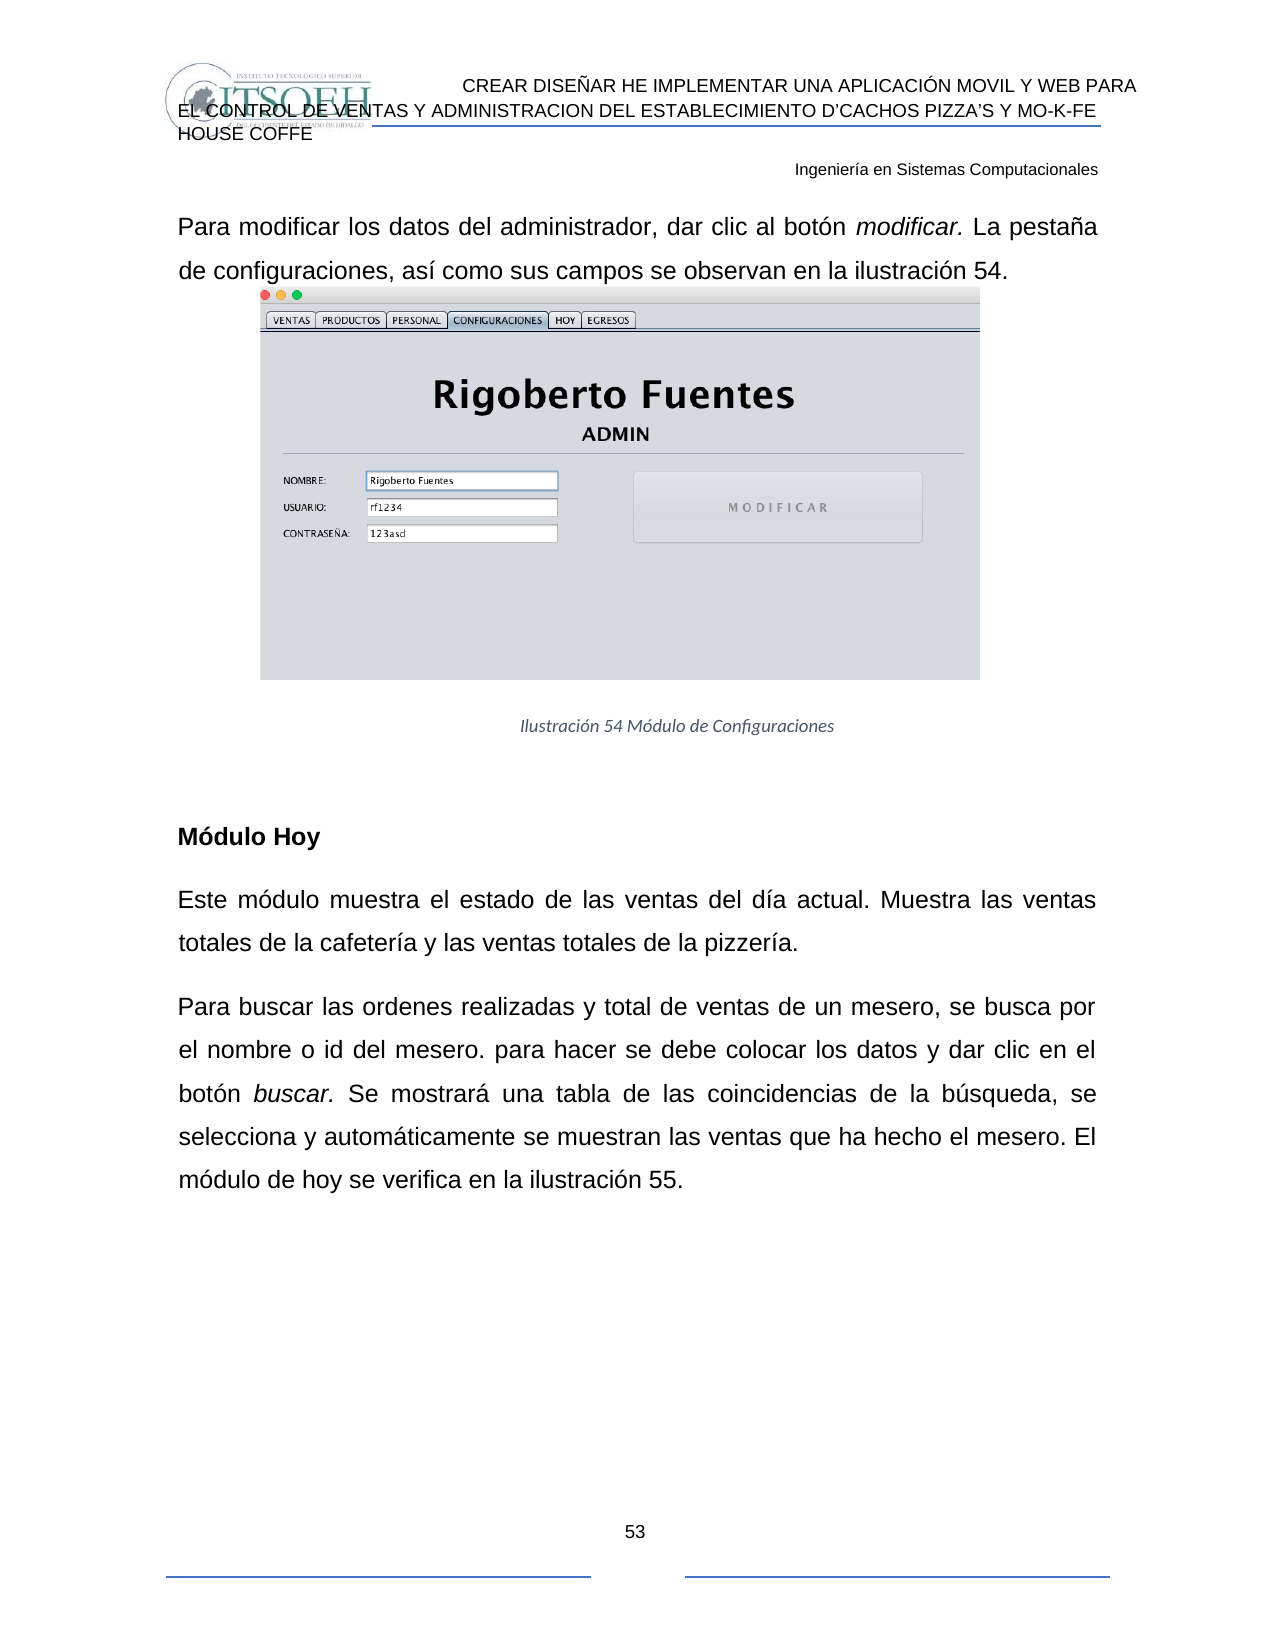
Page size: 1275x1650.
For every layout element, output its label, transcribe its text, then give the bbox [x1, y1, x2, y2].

picture [260, 286, 980, 680]
picture [194, 128, 203, 139]
picture [265, 128, 274, 139]
text Para buscar las ordenes realizadas y total de ventas de un mesero, se busca por el nombre o id del mesero. para hacer se debe colocar los datos y dar clic en el botón buscar. Se mostrará una tabla de las coincidencias de la búsqueda, se selecciona y automáticamente se muestran las ventas que ha hecho el mesero. El módulo de hoy se verifica en la ilustración 55. [177, 992, 1098, 1194]
text Módulo Hoy [177, 821, 1098, 850]
text Este módulo muestra el estado de las ventas del día actual. Muestra las ventas totales de la cafetería y las ventas totales de la pizzería. [177, 885, 1098, 957]
text Para modificar los datos del administrador, dar clic al botón modificar. La pestaña de configuraciones, así como sus campos se observan en la ilustración 54. [177, 212, 1098, 284]
picture [164, 61, 372, 139]
